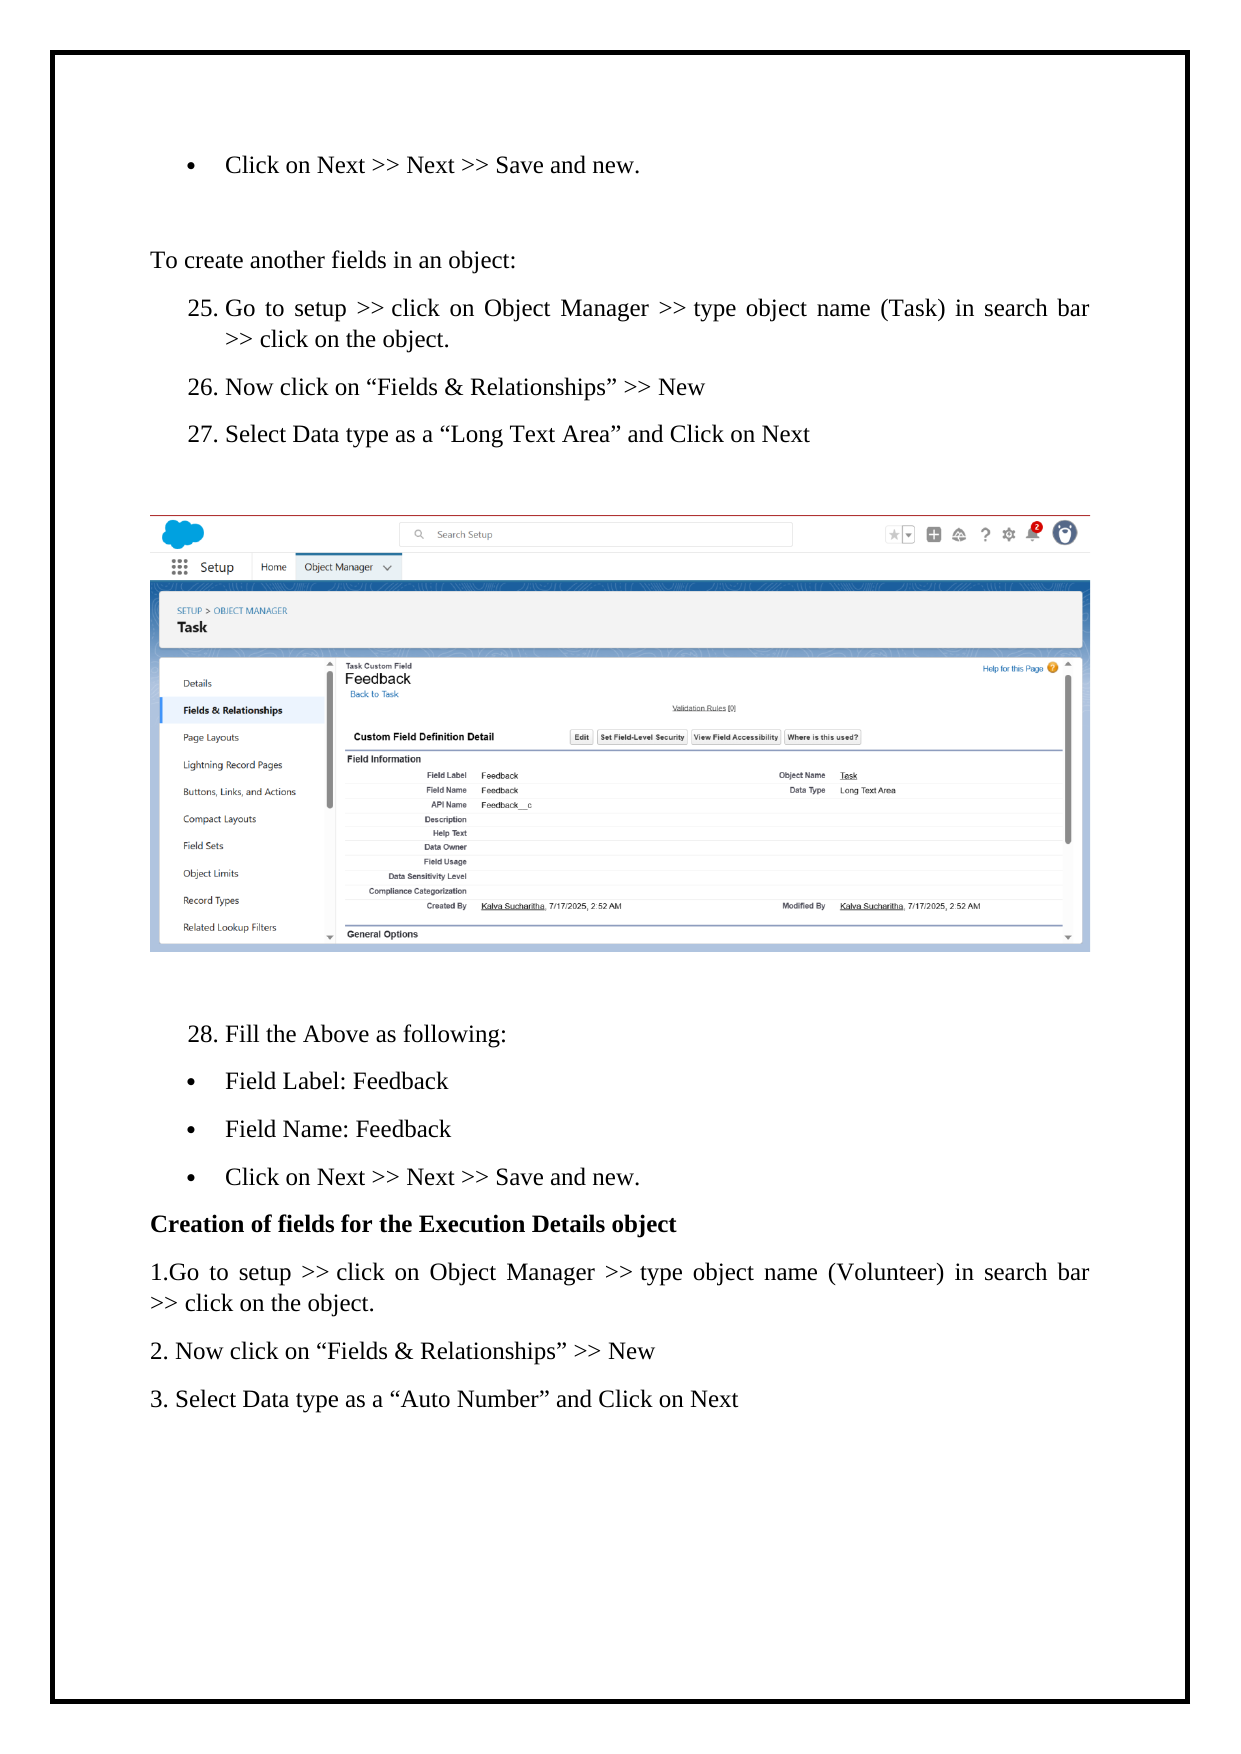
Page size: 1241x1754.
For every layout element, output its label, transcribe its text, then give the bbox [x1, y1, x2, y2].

text 3. Select Data type as a “Auto Number” and Click on Next [150, 1384, 1090, 1412]
list Now click on “Fields & Relationships” >> New [187, 372, 1090, 401]
picture [150, 515, 1091, 952]
list Select Data type as a “Long Text Area” and Click on Next [187, 419, 1090, 448]
text To create another fields in an object: [150, 245, 1090, 274]
list Go to setup >> click on Object Manager >> type object name (Task) in search bar >> click on the object. [187, 293, 1090, 353]
list Fill the Above as following: [187, 1019, 1090, 1047]
list Click on Next >> Next >> Save and new. [187, 150, 1090, 179]
list Click on Next >> Next >> Save and new. [187, 1162, 1090, 1191]
list Field Name: Feedback [187, 1114, 1090, 1143]
list Field Label: Feedback [187, 1066, 1090, 1095]
text Creation of fields for the Execution Details object [150, 1209, 1090, 1238]
text 1.Go to setup >> click on Object Manager >> type object name (Volunteer) in search bar >> click on the object. [150, 1257, 1090, 1317]
text 2. Now click on “Fields & Relationships” >> New [150, 1336, 1090, 1365]
